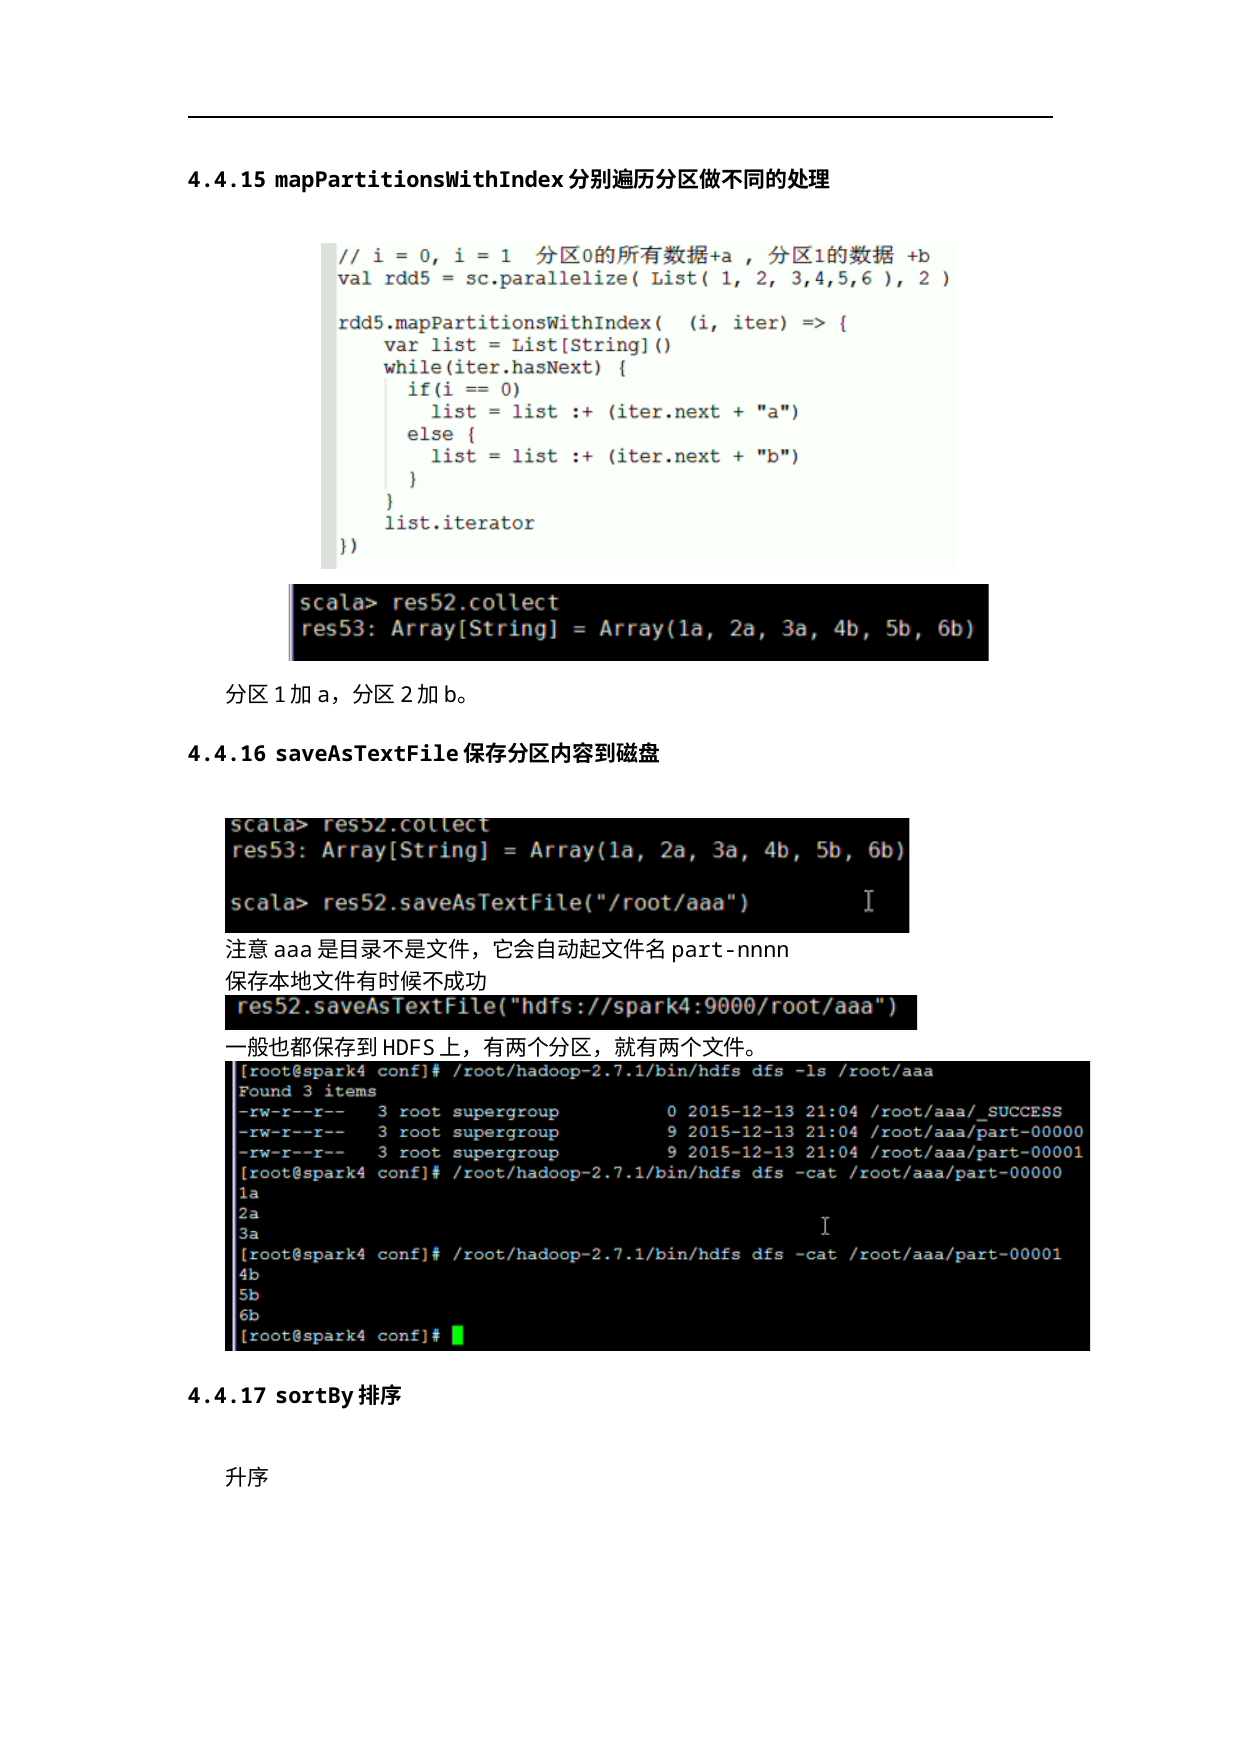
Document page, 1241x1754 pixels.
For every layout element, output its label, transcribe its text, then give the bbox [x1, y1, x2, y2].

picture [225, 818, 910, 933]
picture [321, 243, 957, 569]
text 升序 [187, 1460, 1053, 1492]
text 分区1加a，分区2加b。 [187, 677, 1053, 709]
text 注意aaa是目录不是文件，它会自动起文件名part-nnnn [187, 932, 1053, 964]
picture [225, 995, 918, 1030]
picture [225, 1061, 1091, 1351]
text 保存本地文件有时候不成功 [187, 964, 1053, 996]
subtitle sortBy排序 [187, 1378, 1031, 1410]
subtitle mapPartitionsWithIndex分别遍历分区做不同的处理 [187, 162, 1031, 194]
subtitle saveAsTextFile保存分区内容到磁盘 [187, 736, 1031, 768]
text 一般也都保存到HDFS上，有两个分区，就有两个文件。 [187, 1030, 1053, 1062]
picture [288, 584, 989, 661]
